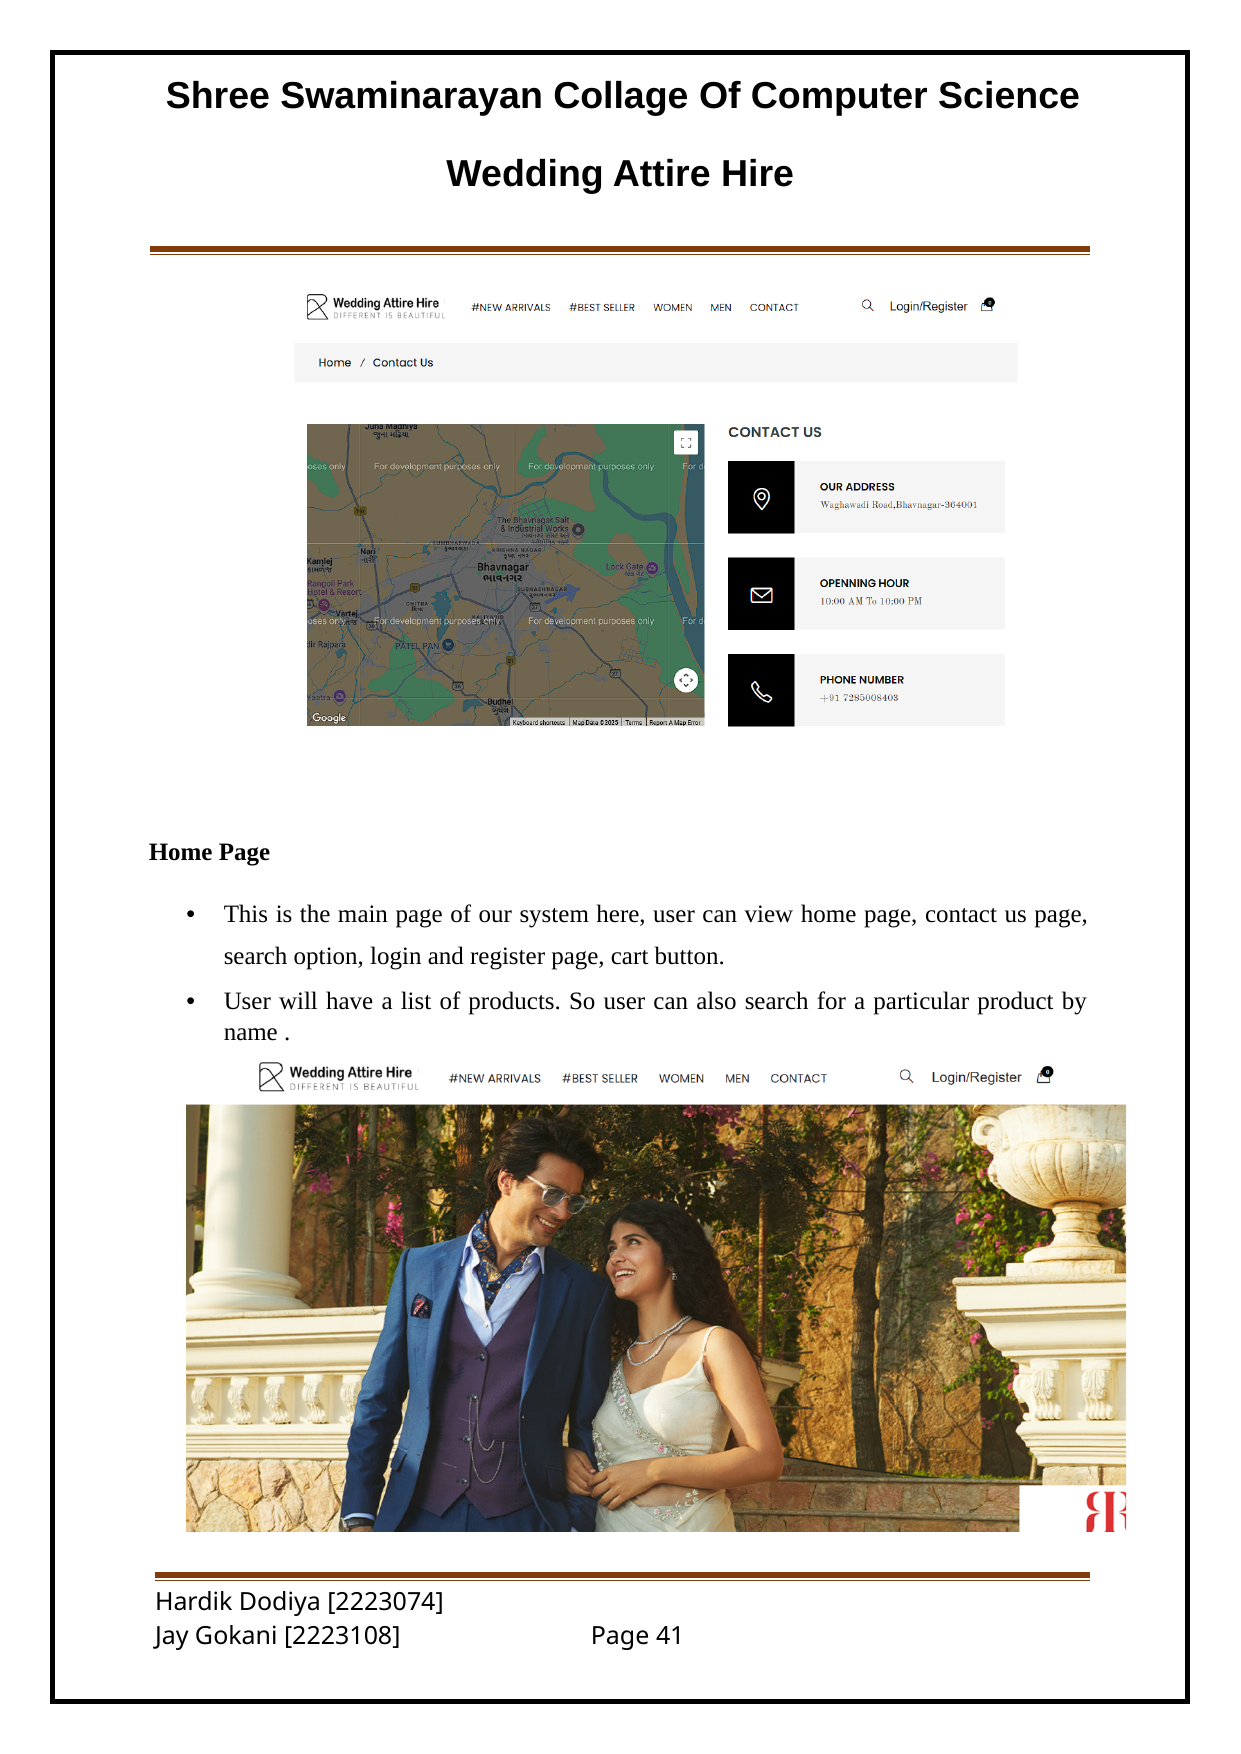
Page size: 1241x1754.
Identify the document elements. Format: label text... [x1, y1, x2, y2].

list User will have a list of products. So user can also search for a particular product by name . [186, 986, 1089, 1046]
picture [186, 1051, 1127, 1532]
text Home Page [148, 837, 1050, 865]
picture [186, 283, 1127, 772]
list This is the main page of our system here, user can view home page, contact us page, search option, login and register page, cart button. [186, 899, 1089, 970]
